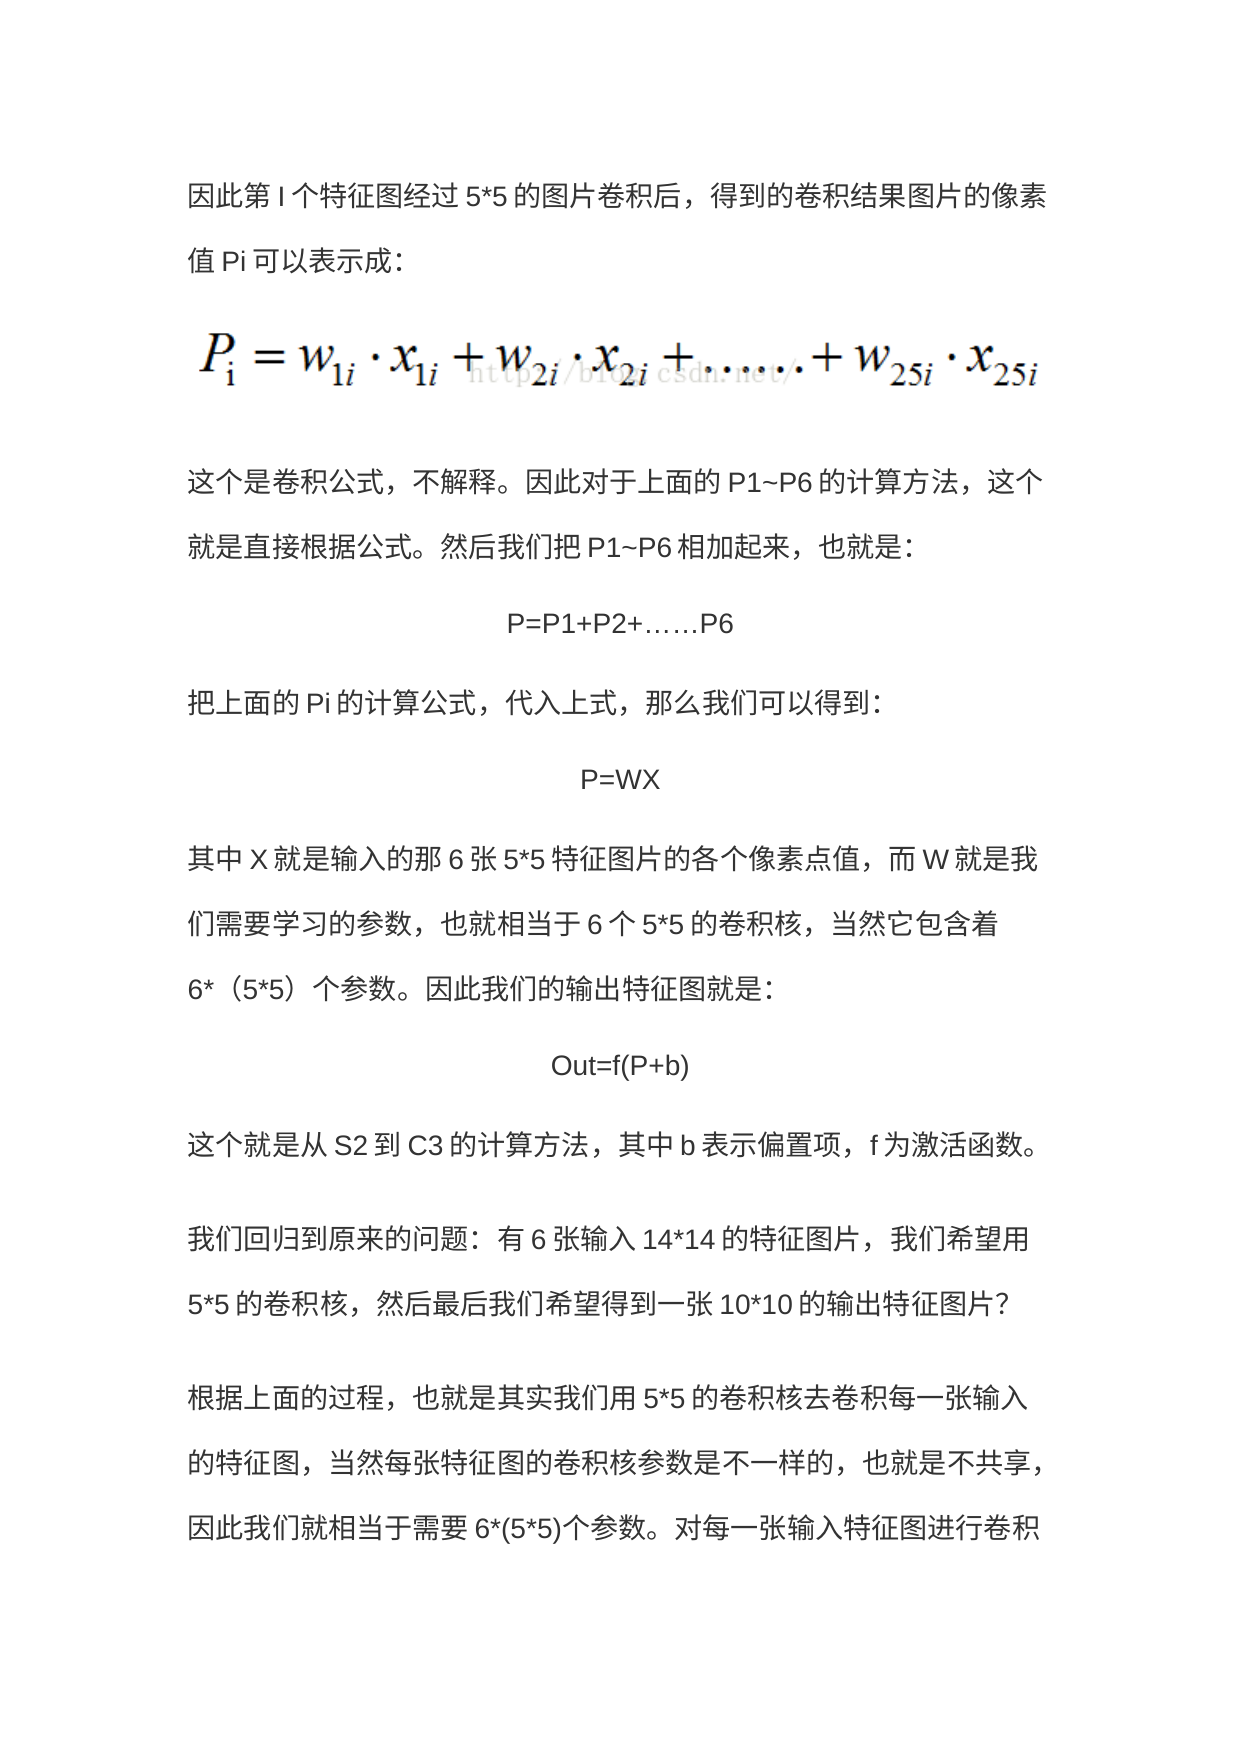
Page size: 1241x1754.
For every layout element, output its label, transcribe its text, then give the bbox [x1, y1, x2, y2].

text 这个是卷积公式，不解释。因此对于上面的P1~P6的计算方法，这个就是直接根据公式。然后我们把P1~P6相加起来，也就是： [187, 448, 1053, 578]
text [187, 1364, 1053, 1559]
picture [198, 321, 1042, 392]
text Out=f(P+b) [187, 1049, 1053, 1081]
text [187, 162, 1053, 292]
text 把上面的Pi的计算公式，代入上式，那么我们可以得到： [187, 669, 1053, 734]
text P=WX [187, 763, 1053, 795]
text 这个就是从S2到C3的计算方法，其中b表示偏置项，f为激活函数。 [187, 1110, 1053, 1175]
text 其中X就是输入的那6张5*5特征图片的各个像素点值，而W就是我们需要学习的参数，也就相当于6个5*5的卷积核，当然它包含着6*（5*5）个参数。因此我们的输出特征图就是： [187, 824, 1053, 1019]
text P=P1+P2+……P6 [187, 607, 1053, 639]
text 我们回归到原来的问题：有6张输入14*14的特征图片，我们希望用5*5的卷积核，然后最后我们希望得到一张10*10的输出特征图片？ [187, 1204, 1053, 1334]
